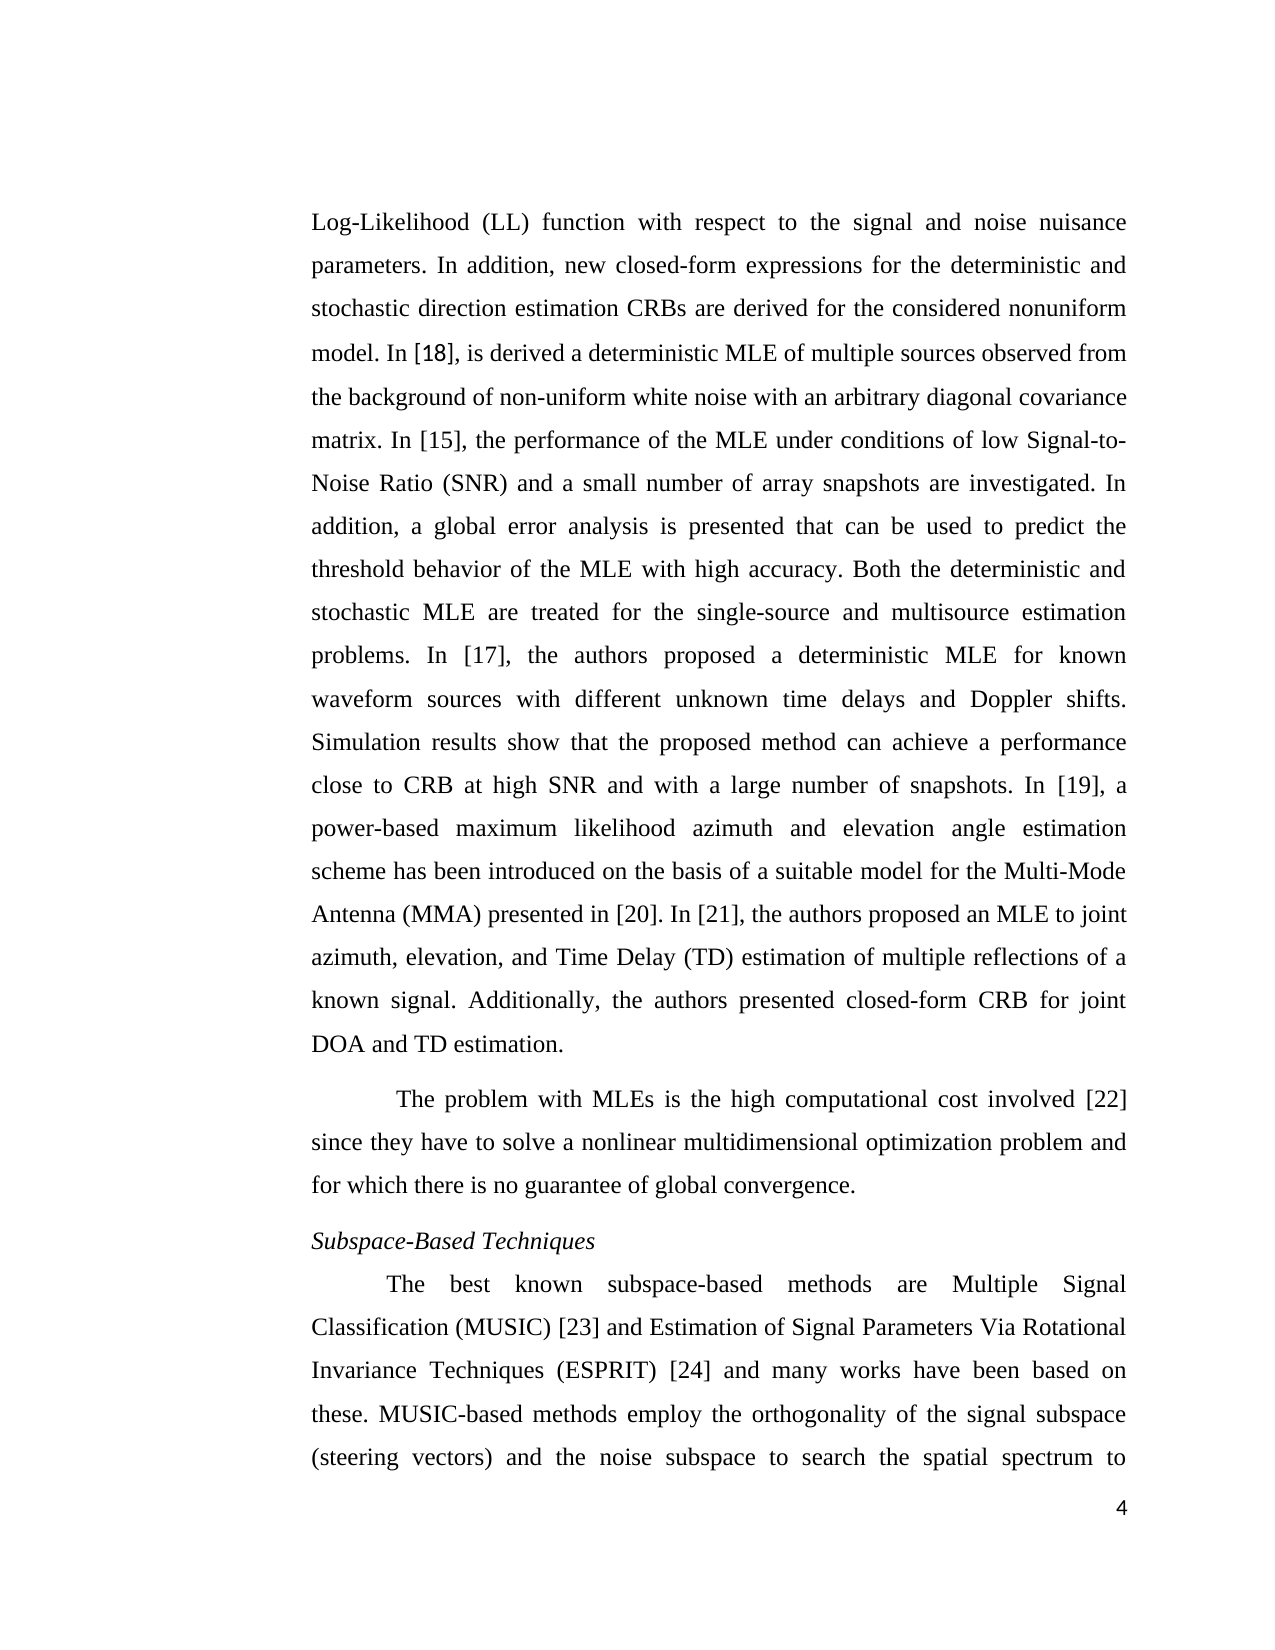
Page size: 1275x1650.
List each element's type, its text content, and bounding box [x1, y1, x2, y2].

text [311, 1269, 1127, 1471]
text The problem with MLEs is the high computational cost involved [22] since they have to solve a nonlinear multidimensional optimization problem and for which there is no guarantee of global convergence. [311, 1084, 1127, 1199]
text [311, 207, 1127, 1057]
subtitle Subspace-Based Techniques [311, 1226, 1127, 1255]
